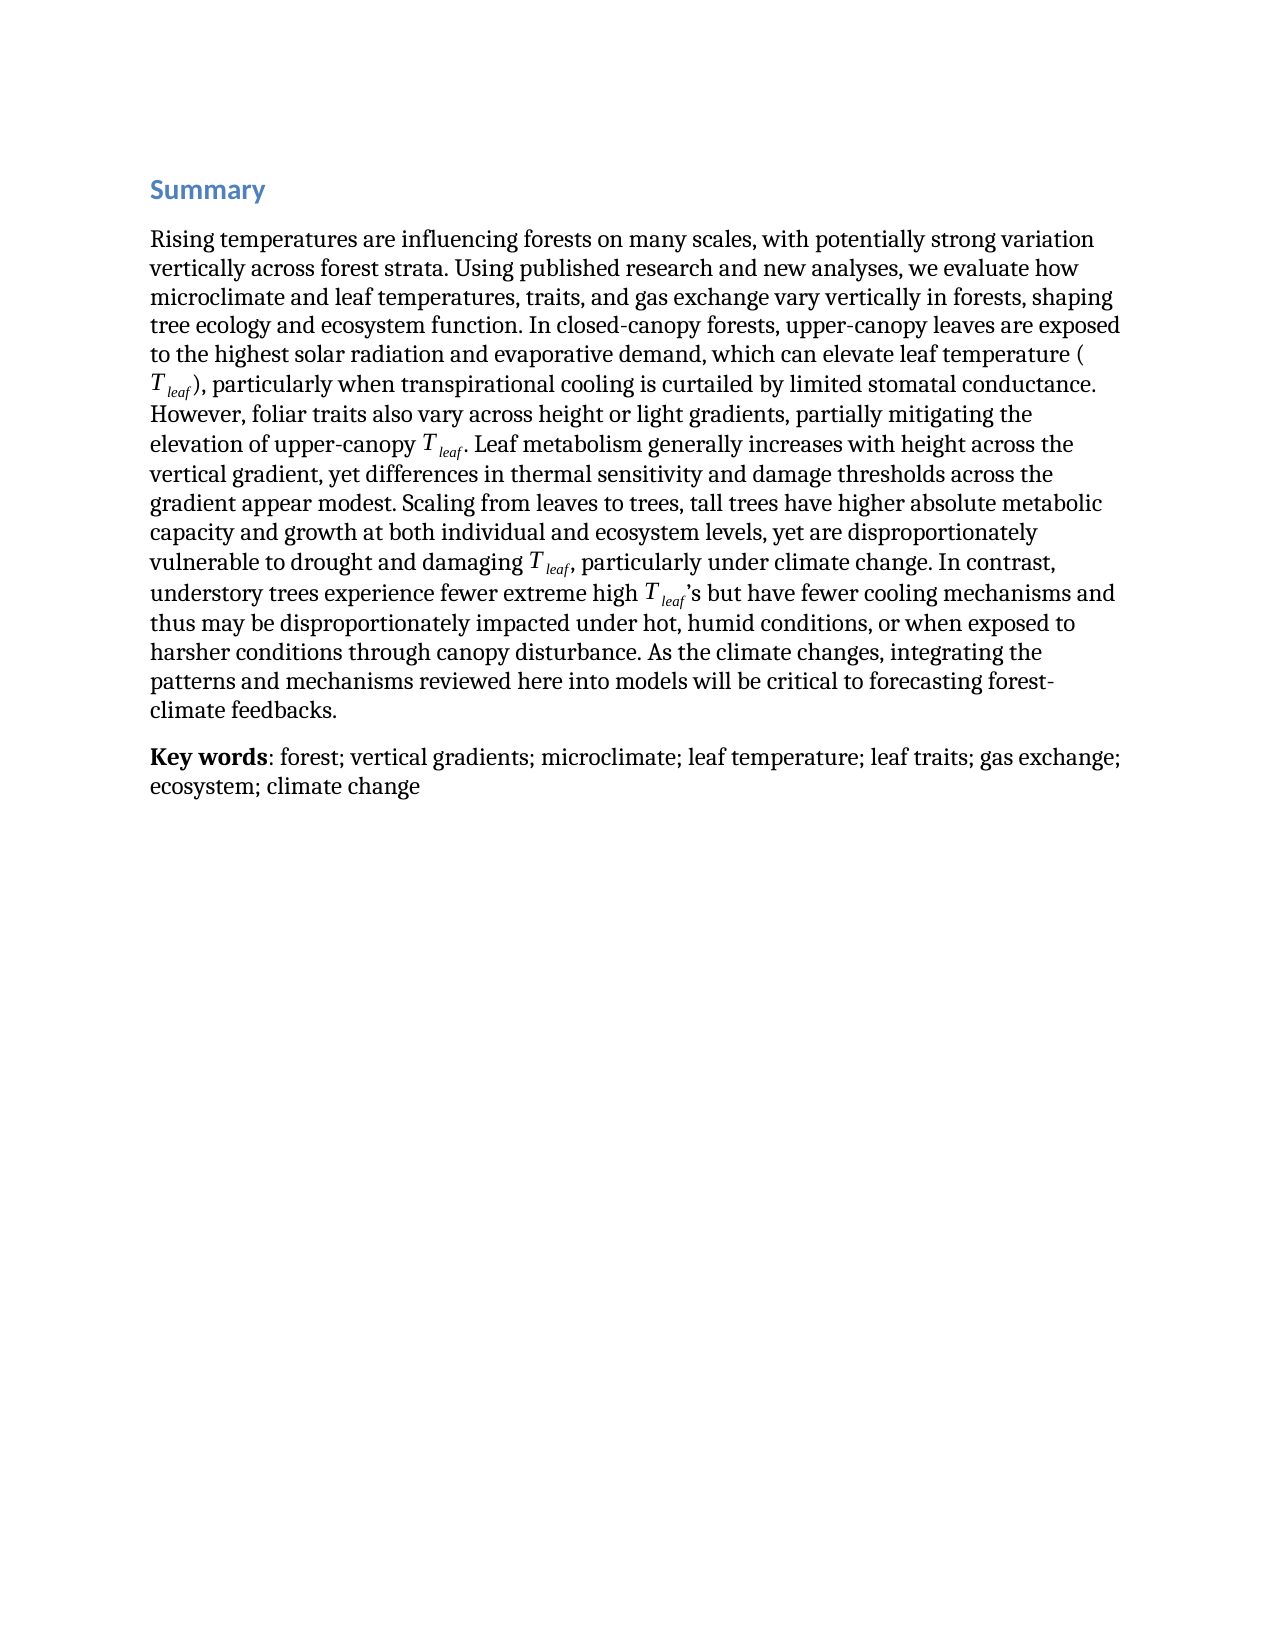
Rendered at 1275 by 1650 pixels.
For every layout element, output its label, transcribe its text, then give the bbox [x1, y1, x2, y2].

text Key words: forest; vertical gradients; microclimate; leaf temperature; leaf traits; gas exchange; ecosystem; climate change [150, 743, 1125, 801]
subtitle Summary [150, 171, 1125, 206]
text Rising temperatures are influencing forests on many scales, with potentially strong variation vertically across forest strata. Using published research and new analyses, we evaluate how microclimate and leaf temperatures, traits, and gas exchange vary vertically in forests, shaping tree ecology and ecosystem function. In closed-canopy forests, upper-canopy leaves are exposed to the highest solar radiation and evaporative demand, which can elevate leaf temperature (), particularly when transpirational cooling is curtailed by limited stomatal conductance. However, foliar traits also vary across height or light gradients, partially mitigating the elevation of upper-canopy . Leaf metabolism generally increases with height across the vertical gradient, yet differences in thermal sensitivity and damage thresholds across the gradient appear modest. Scaling from leaves to trees, tall trees have higher absolute metabolic capacity and growth at both individual and ecosystem levels, yet are disproportionately vulnerable to drought and damaging , particularly under climate change. In contrast, understory trees experience fewer extreme high ’s but have fewer cooling mechanisms and thus may be disproportionately impacted under hot, humid conditions, or when exposed to harsher conditions through canopy disturbance. As the climate changes, integrating the patterns and mechanisms reviewed here into models will be critical to forecasting forest-climate feedbacks. [150, 225, 1125, 724]
